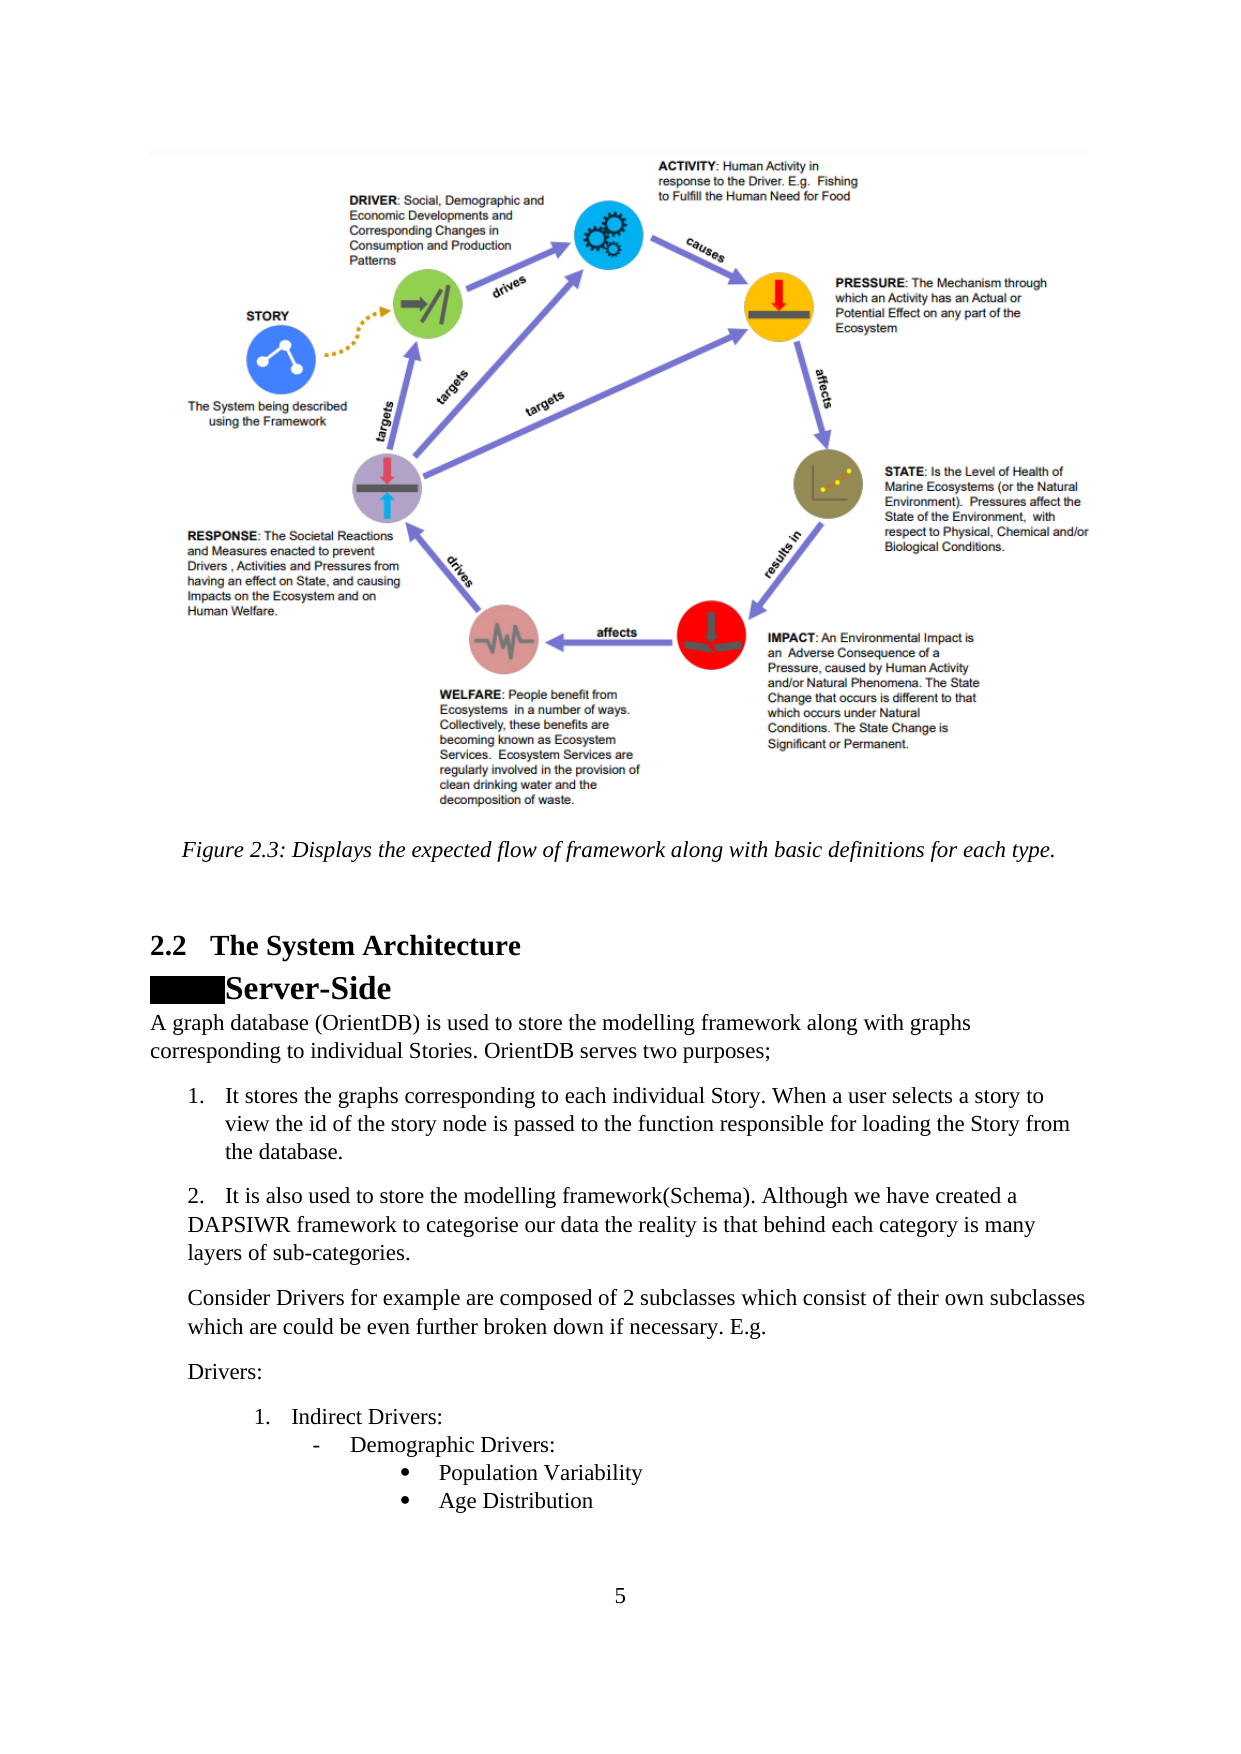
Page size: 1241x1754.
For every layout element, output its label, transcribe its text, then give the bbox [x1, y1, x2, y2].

subtitle The System Architecture [150, 928, 1090, 962]
text A graph database (OrientDB) is used to store the modelling framework along with graphs corresponding to individual Stories. OrientDB serves two purposes; [150, 1008, 1090, 1063]
list Age Distribution [401, 1487, 1090, 1513]
text 2. It is also used to store the modelling framework(Schema). Although we have created a DAPSIWR framework to categorise our data the reality is that behind each category is many layers of sub-categories. [187, 1182, 1090, 1266]
subtitle Server-Side [150, 968, 1090, 1006]
text Drivers: [187, 1358, 1090, 1384]
picture [150, 150, 1089, 818]
list It stores the graphs corresponding to each individual Story. When a user selects a story to view the id of the story node is passed to the function responsible for loading the Story from the database. [187, 1082, 1090, 1164]
list Demographic Drivers: [312, 1431, 1090, 1457]
list Indirect Drivers: [253, 1403, 1090, 1429]
list Population Variability [401, 1459, 1090, 1485]
text Consider Drivers for example are composed of 2 subclasses which consist of their own subclasses which are could be even further broken down if necessary. E.g. [187, 1284, 1090, 1339]
